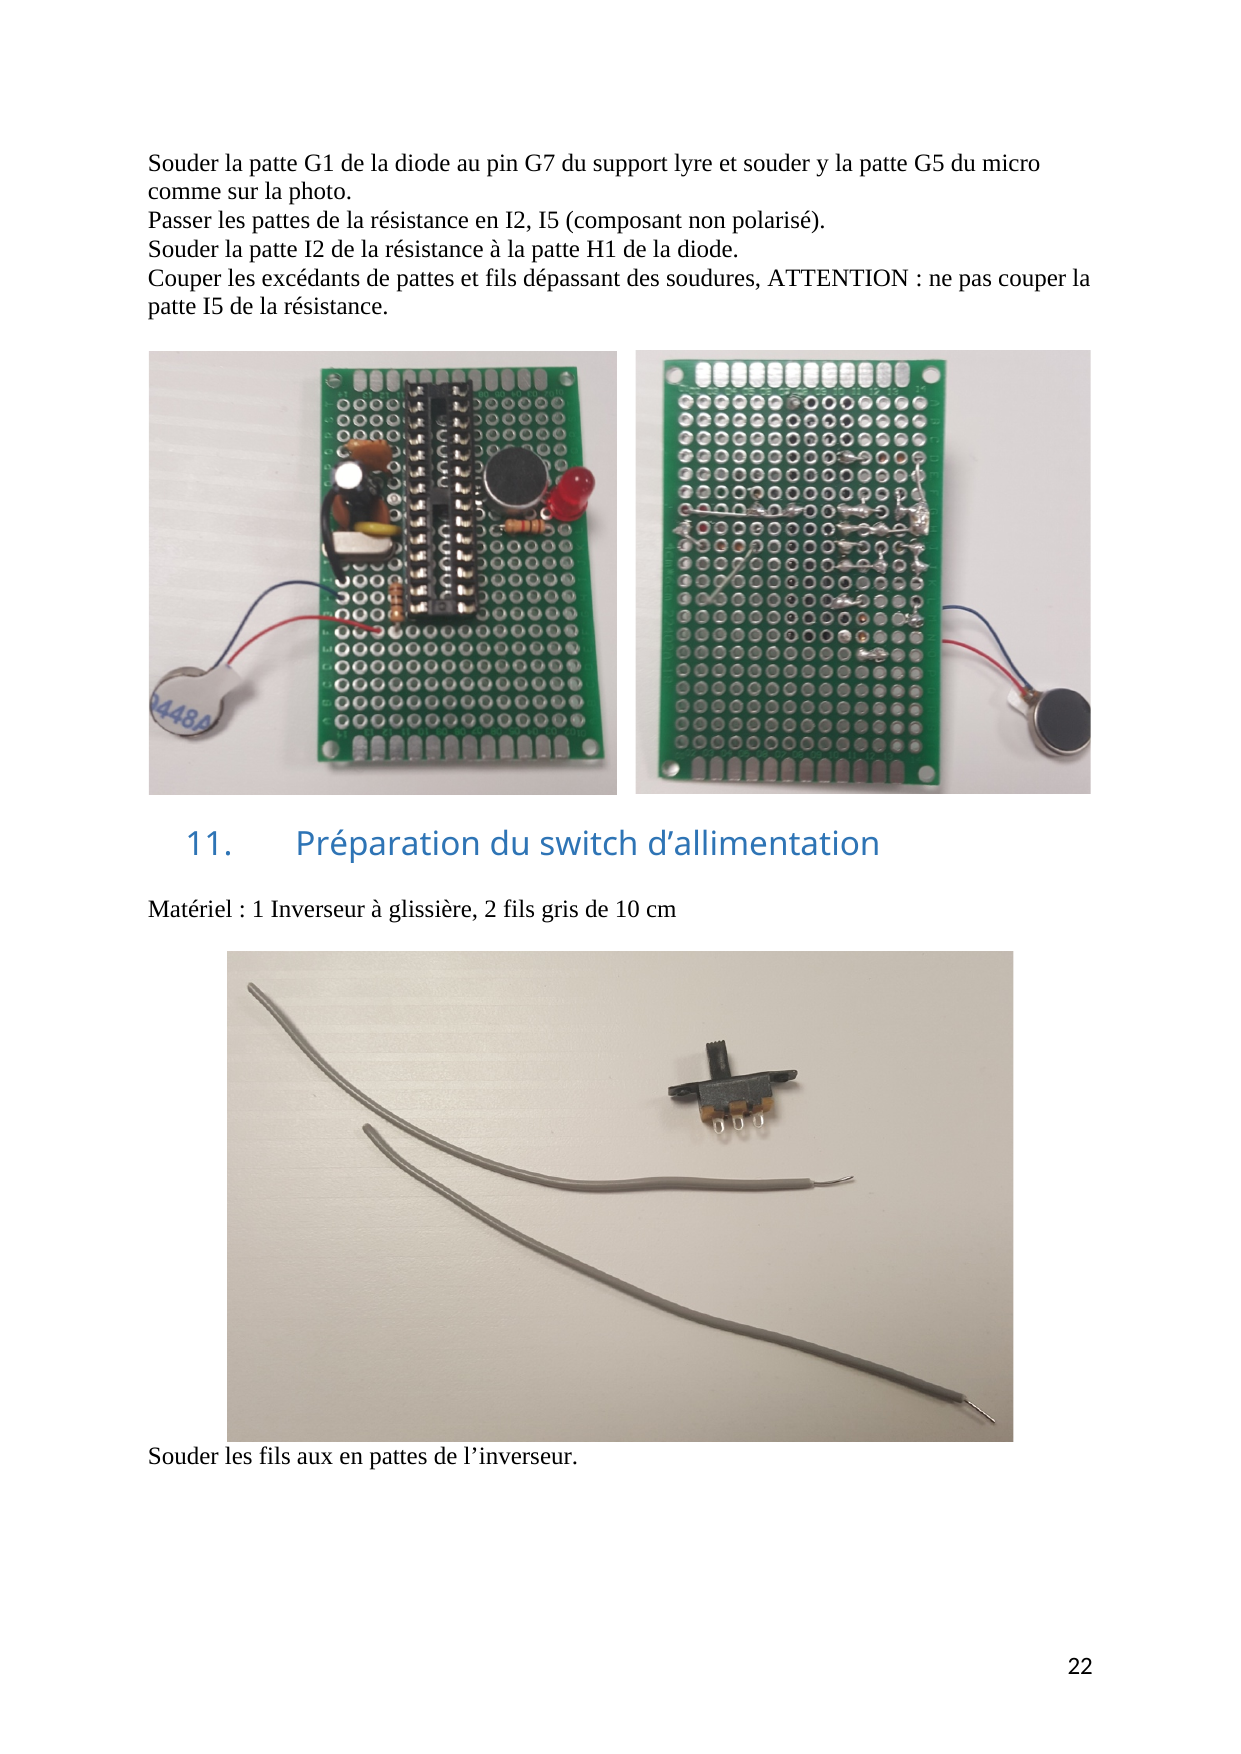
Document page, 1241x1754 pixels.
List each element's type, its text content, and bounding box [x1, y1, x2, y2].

picture [227, 951, 1014, 1442]
subtitle Préparation du switch d’allimentation [185, 820, 1093, 865]
text Souder les fils aux en pattes de l’inverseur. [148, 1441, 1093, 1470]
text Matériel : 1 Inverseur à glissière, 2 fils gris de 10 cm [148, 894, 1093, 923]
text Souder la patte I2 de la résistance à la patte H1 de la diode. [148, 234, 1093, 263]
picture [148, 351, 617, 795]
picture [635, 350, 1091, 794]
text Souder la patte G1 de la diode au pin G7 du support lyre et souder y la patte G5 du micro comme sur la photo. Passer les pattes de la résistance en I2, I5 (composant non polarisé). [148, 148, 1093, 234]
text Couper les excédants de pattes et fils dépassant des soudures, ATTENTION : ne pas couper la patte I5 de la résistance. [148, 263, 1093, 320]
